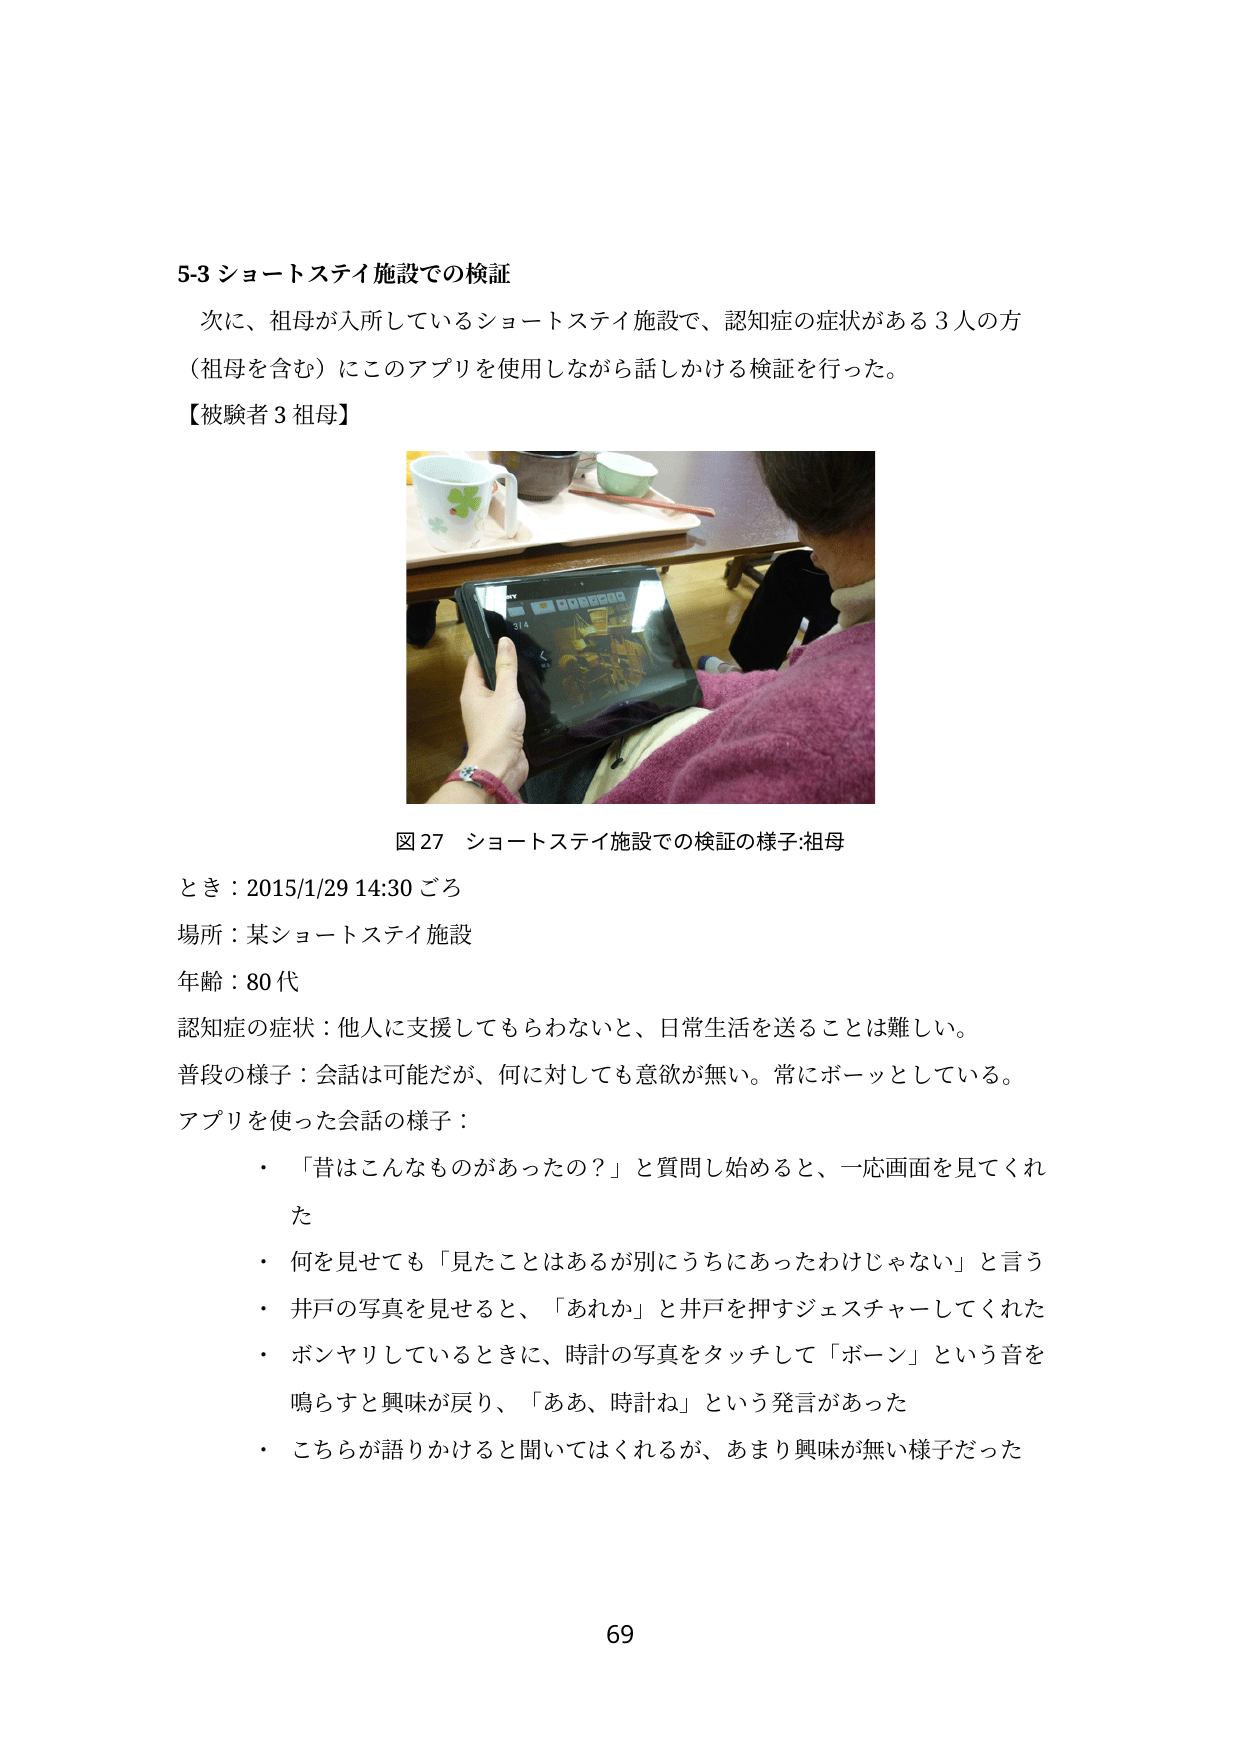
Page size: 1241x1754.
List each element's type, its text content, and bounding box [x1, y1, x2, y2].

text 【被験者3 祖母】 [177, 393, 1063, 435]
list こちらが語りかけると聞いてはくれるが、あまり興味が無い様子だった [252, 1428, 1063, 1469]
picture [406, 451, 876, 804]
text 5-3 ショートステイ施設での検証 [177, 252, 1063, 294]
list 何を見せても「見たことはあるが別にうちにあったわけじゃない」と言う [252, 1240, 1063, 1282]
list 「昔はこんなものがあったの？」と質問し始めると、一応画面を見てくれた [252, 1146, 1063, 1235]
text 場所：某ショートステイ施設 [177, 913, 1063, 954]
text 年齢：80代 [177, 959, 1063, 1001]
text 次に、祖母が入所しているショートステイ施設で、認知症の症状がある３人の方（祖母を含む）にこのアプリを使用しながら話しかける検証を行った。 [177, 299, 1063, 388]
text 普段の様子：会話は可能だが、何に対しても意欲が無い。常にボーッとしている。 [177, 1052, 1063, 1094]
list 井戸の写真を見せると、「あれか」と井戸を押すジェスチャーしてくれた [252, 1287, 1063, 1328]
text 図27 ショートステイ施設での検証の様子:祖母 [177, 820, 1063, 862]
list ボンヤリしているときに、時計の写真をタッチして「ボーン」という音を鳴らすと興味が戻り、「ああ、時計ね」という発言があった [252, 1333, 1063, 1423]
text 認知症の症状：他人に支援してもらわないと、日常生活を送ることは難しい。 [177, 1006, 1063, 1047]
text アプリを使った会話の様子： [177, 1099, 1063, 1141]
text とき：2015/1/29 14:30ごろ [177, 866, 1063, 908]
